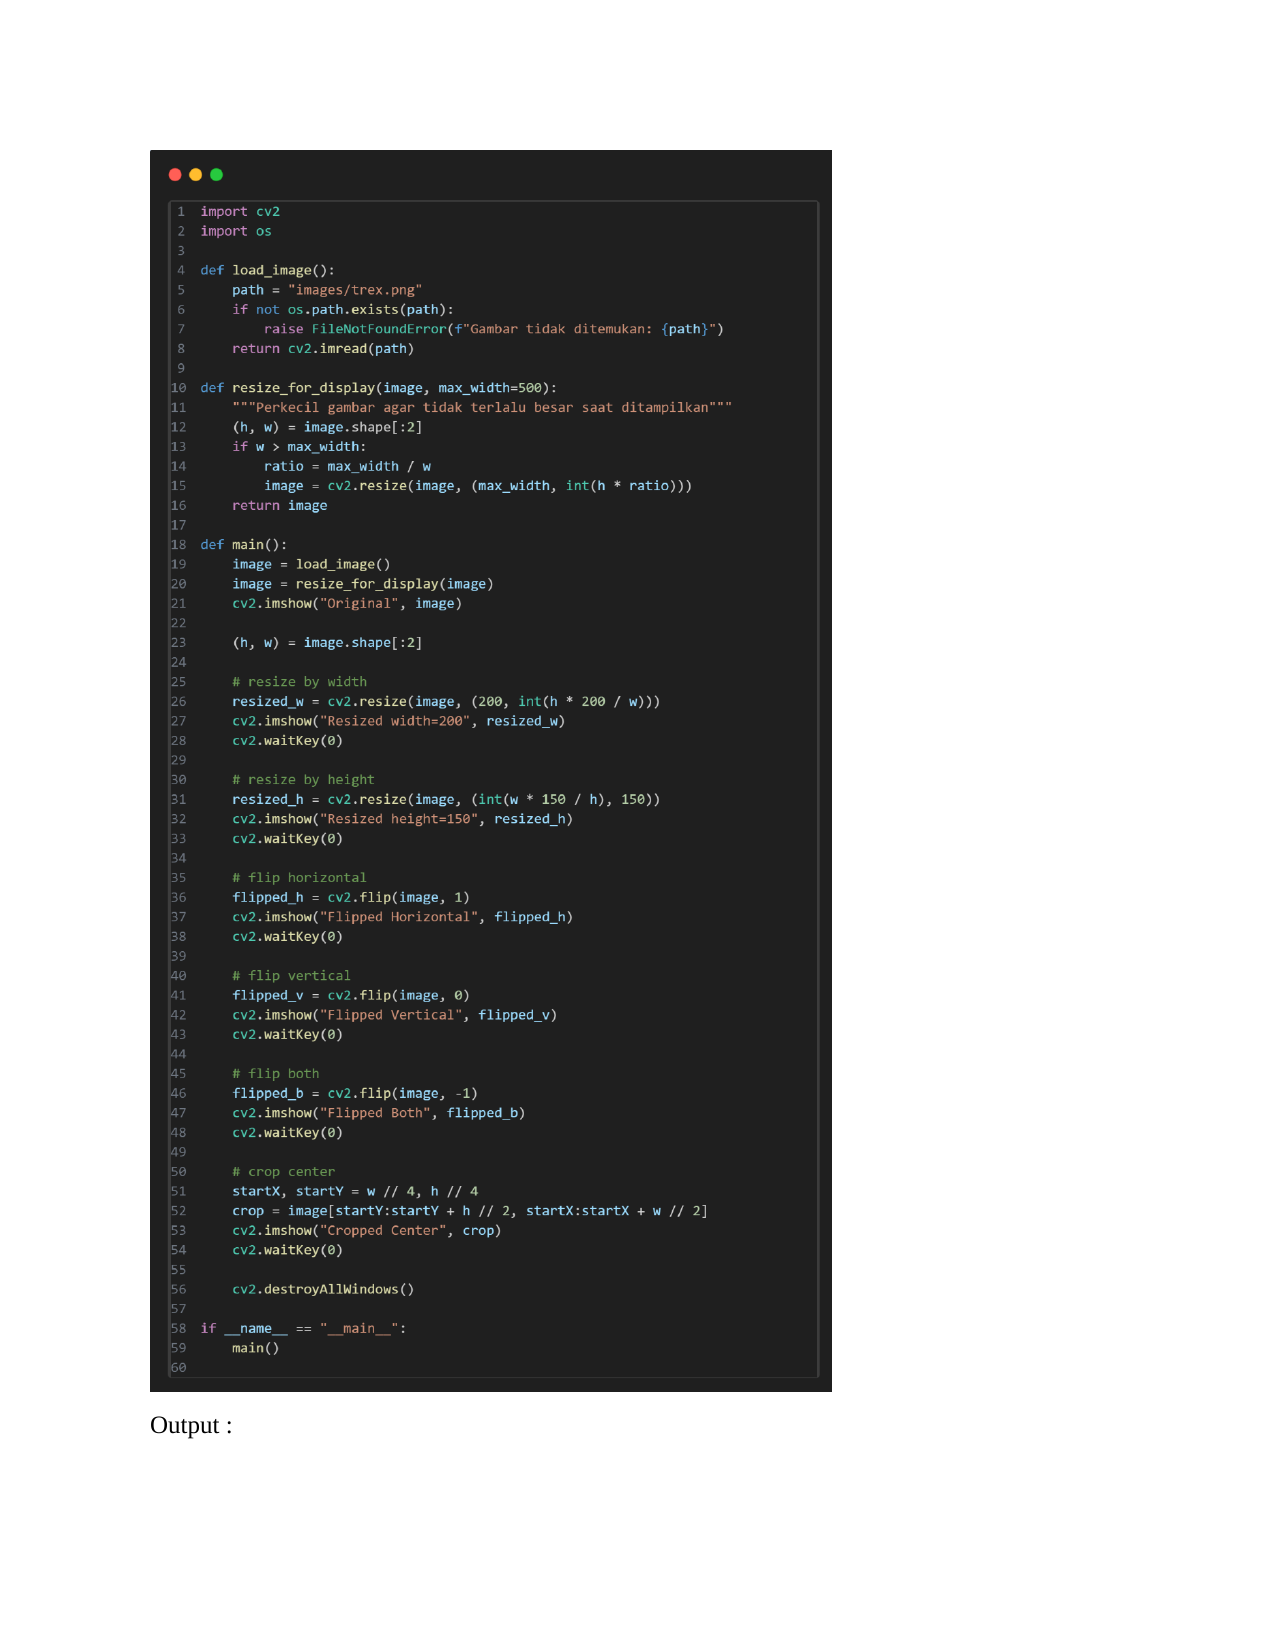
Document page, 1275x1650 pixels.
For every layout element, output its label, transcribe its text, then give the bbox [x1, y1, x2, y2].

text Output : [150, 1410, 1125, 1439]
picture [150, 150, 832, 1392]
